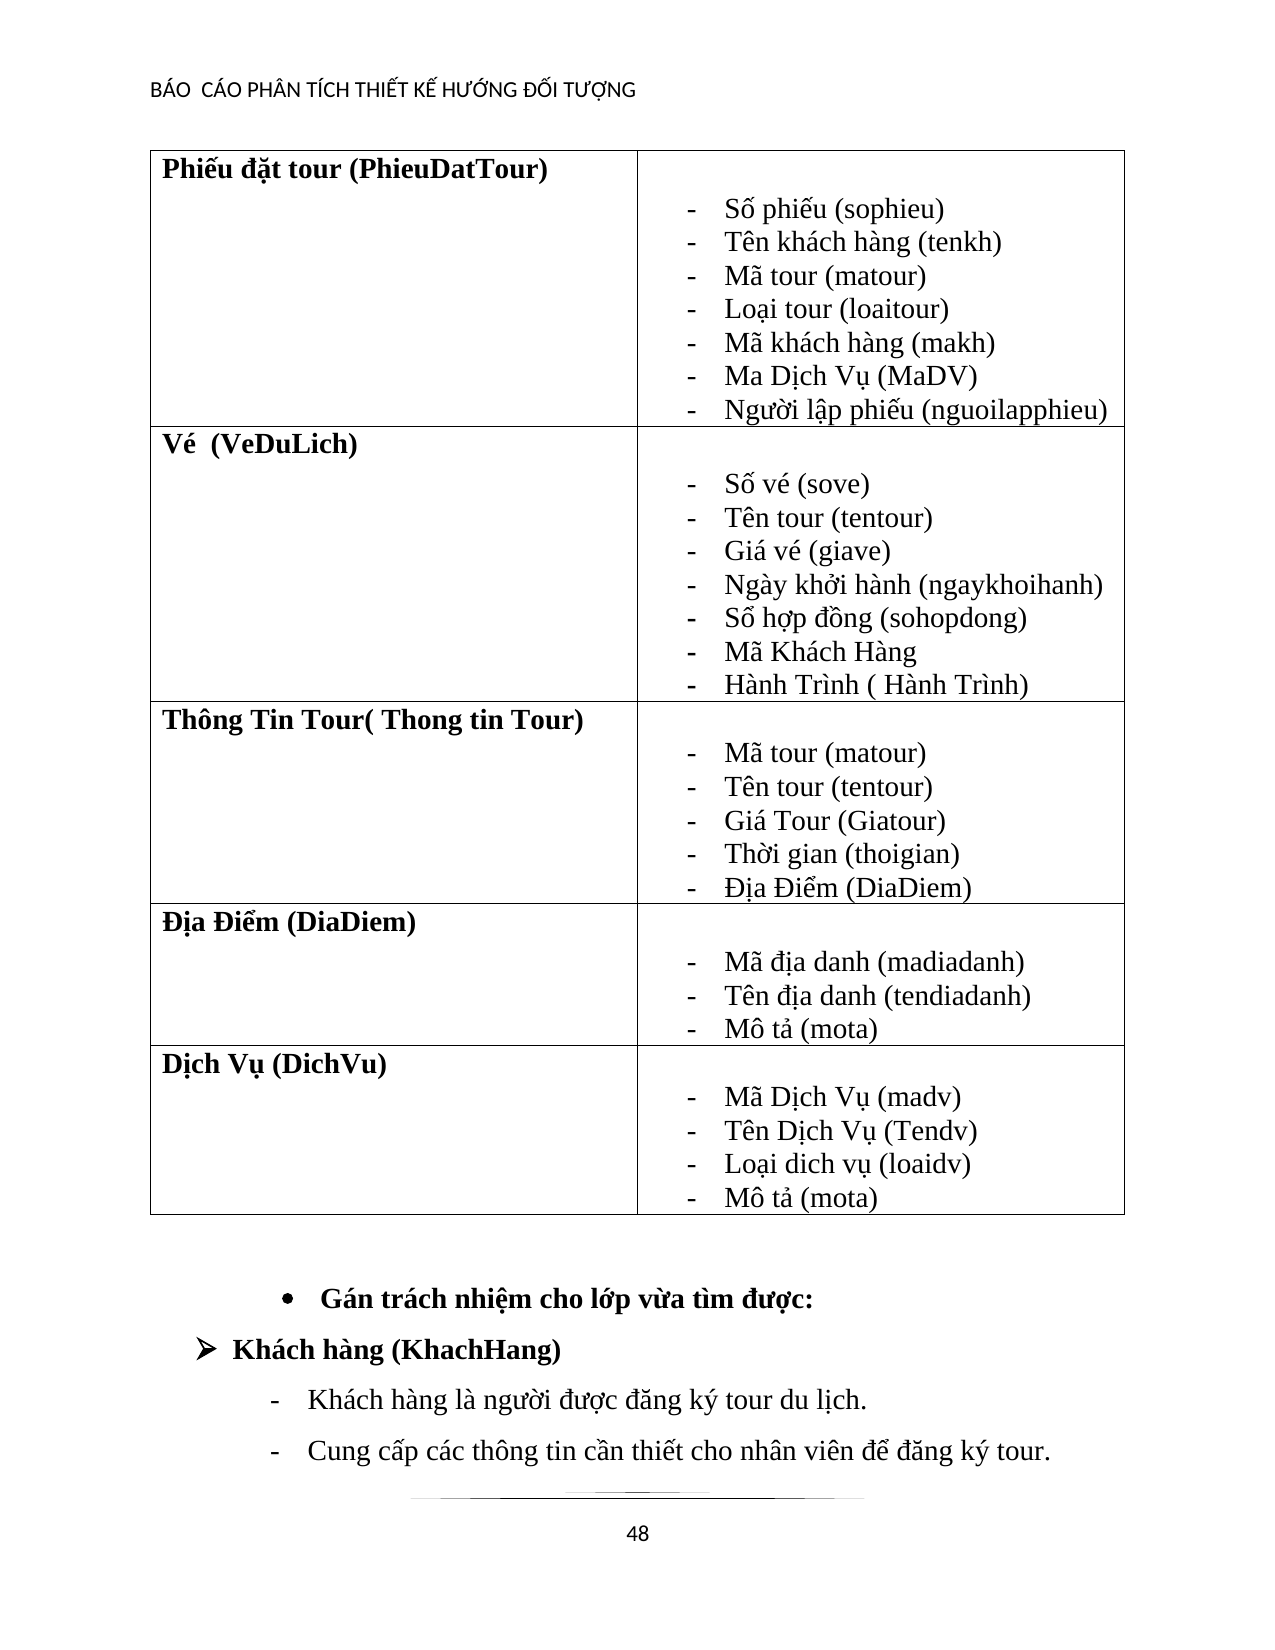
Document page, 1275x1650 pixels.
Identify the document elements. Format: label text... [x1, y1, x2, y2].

table_cell Số vé (sove) Tên tour (tentour) Giá vé (giave) Ngày khởi hành (ngaykhoihanh) Sổ hợp đồng (sohopdong) Mã Khách Hàng Hành Trình ( Hành Trình) [638, 427, 1124, 701]
list Khách hàng là người được đăng ký tour du lịch. [270, 1382, 1125, 1416]
table_cell Mã địa danh (madiadanh) Tên địa danh (tendiadanh) Mô tả (mota) [638, 904, 1124, 1045]
table_cell Dịch Vụ (DichVu) [151, 1046, 637, 1213]
table_cell Mã tour (matour) Tên tour (tentour) Giá Tour (Giatour) Thời gian (thoigian) Địa Điểm (DiaDiem) [638, 702, 1124, 903]
table_cell Số phiếu (sophieu) Tên khách hàng (tenkh) Mã tour (matour) Loại tour (loaitour) Mã khách hàng (makh) Ma Dịch Vụ (MaDV) Người lập phiếu (nguoilapphieu) [638, 151, 1124, 426]
table_cell Phiếu đặt tour (PhieuDatTour) [151, 151, 637, 426]
table_cell Địa Điểm (DiaDiem) [151, 904, 637, 1045]
list Khách hàng (KhachHang) [195, 1332, 1125, 1366]
table_cell Thông Tin Tour( Thong tin Tour) [151, 702, 637, 903]
list Cung cấp các thông tin cần thiết cho nhân viên để đăng ký tour. [270, 1433, 1125, 1466]
table_cell Vé (VeDuLich) [151, 427, 637, 701]
table_cell Mã Dịch Vụ (madv) Tên Dịch Vụ (Tendv) Loại dich vụ (loaidv) Mô tả (mota) [638, 1046, 1124, 1213]
list Gán trách nhiệm cho lớp vừa tìm được: [282, 1281, 1125, 1315]
